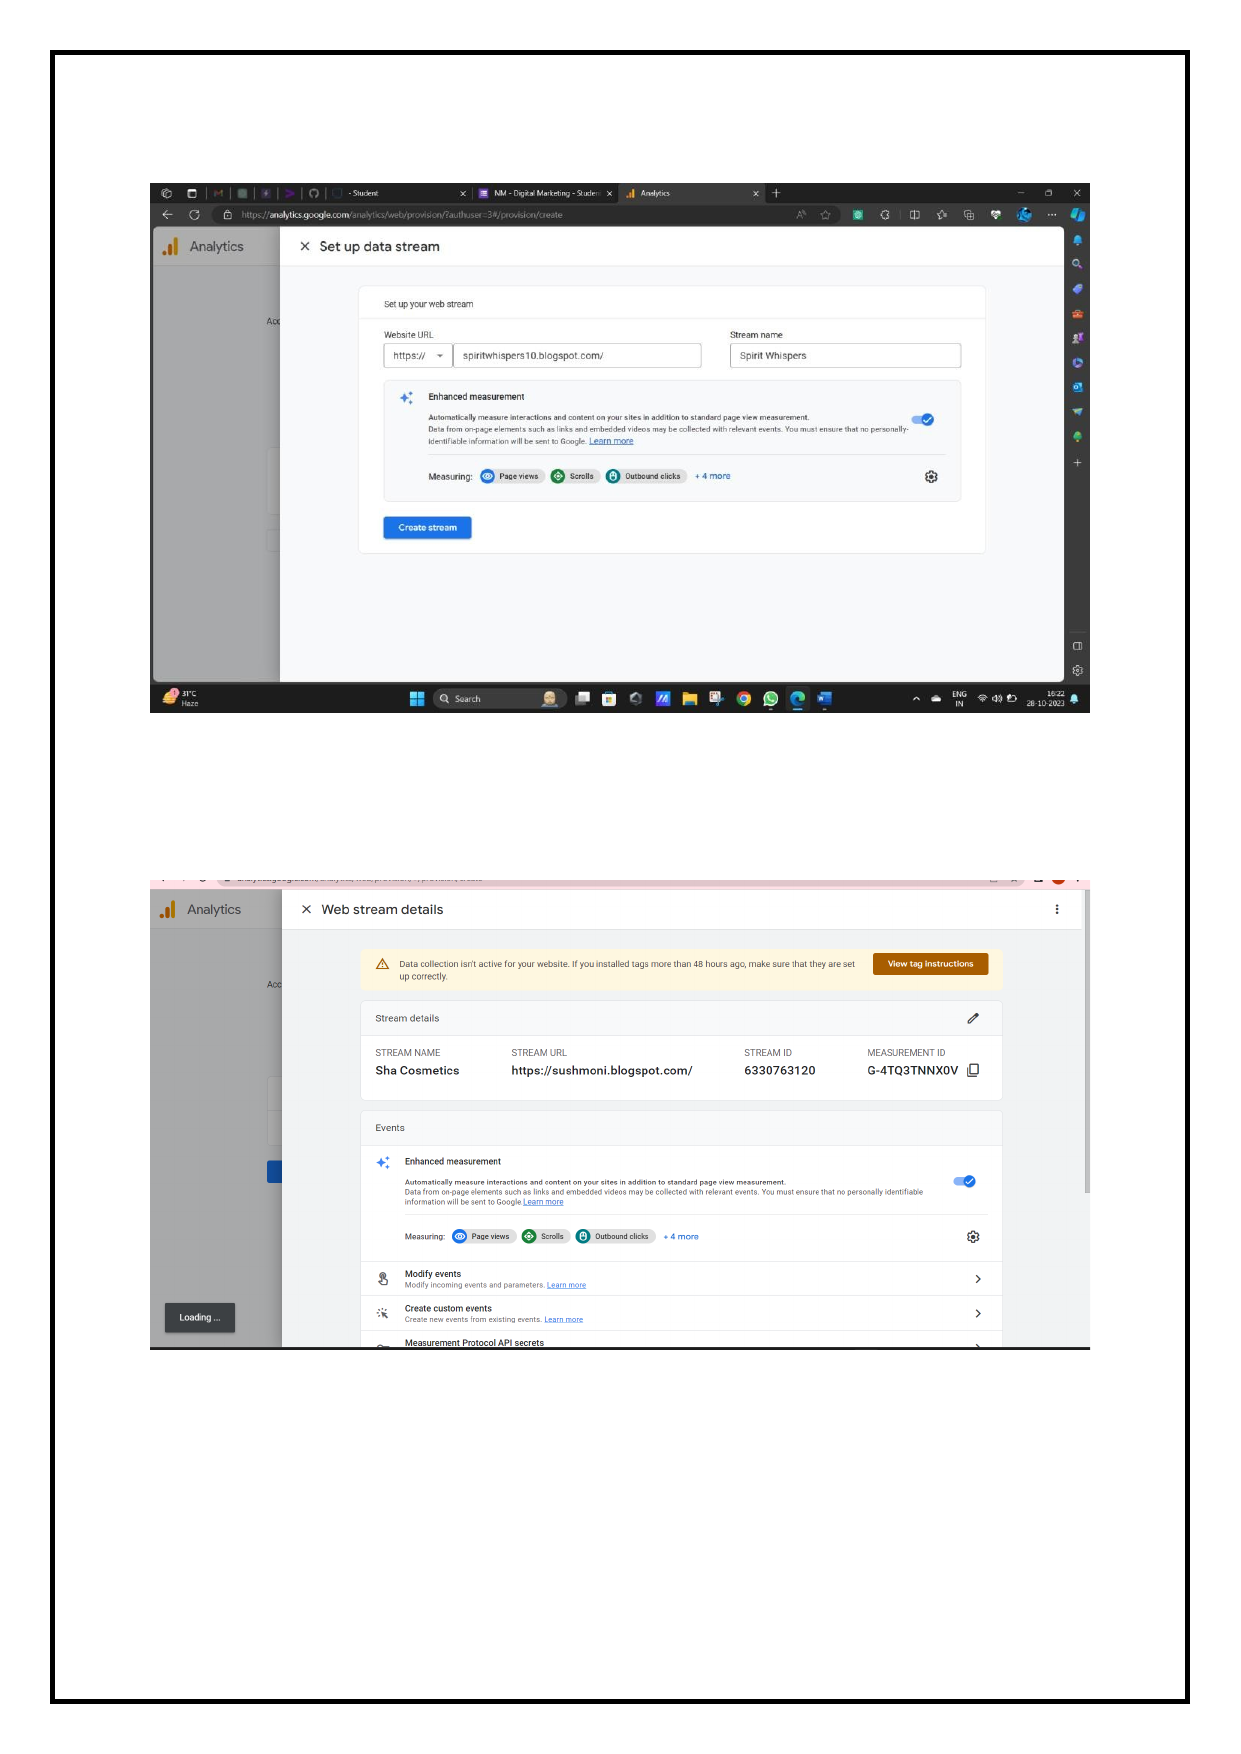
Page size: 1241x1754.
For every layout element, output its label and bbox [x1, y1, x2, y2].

picture [150, 880, 1091, 1350]
picture [150, 183, 1090, 713]
